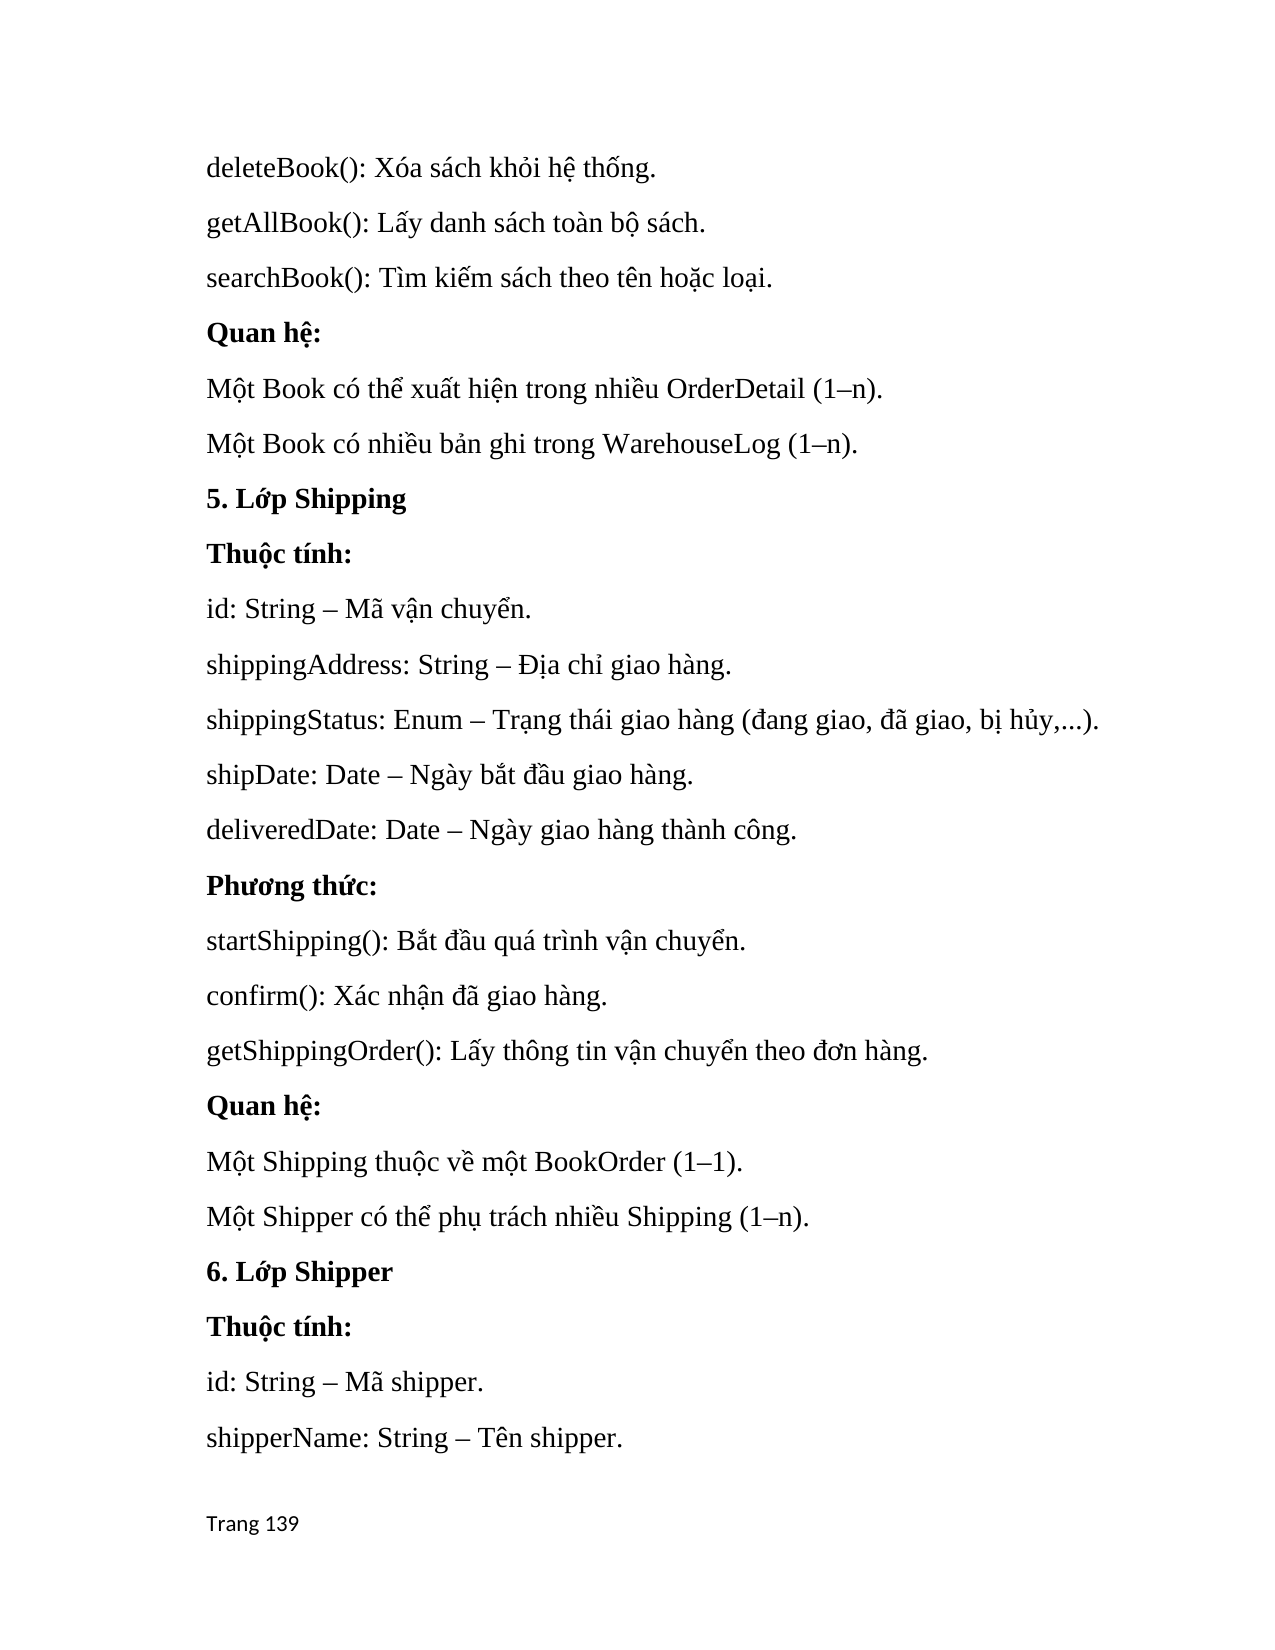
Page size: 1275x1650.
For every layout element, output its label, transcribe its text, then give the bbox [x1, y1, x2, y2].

text getAllBook(): Lấy danh sách toàn bộ sách. [206, 205, 1187, 239]
text shippingStatus: Enum – Trạng thái giao hàng (đang giao, đã giao, bị hủy,...). [206, 702, 1187, 736]
text Thuộc tính: [206, 536, 1187, 570]
text id: String – Mã shipper. [206, 1364, 1187, 1398]
text Một Shipper có thể phụ trách nhiều Shipping (1–n). [206, 1199, 1187, 1232]
text Một Shipping thuộc về một BookOrder (1–1). [206, 1144, 1187, 1177]
text deleteBook(): Xóa sách khỏi hệ thống. [206, 150, 1187, 183]
text id: String – Mã vận chuyển. [206, 592, 1187, 625]
text shipperName: String – Tên shipper. [206, 1420, 1187, 1453]
text shipDate: Date – Ngày bắt đầu giao hàng. [206, 757, 1187, 791]
text deliveredDate: Date – Ngày giao hàng thành công. [206, 812, 1187, 846]
text Phương thức: [206, 868, 1187, 901]
text searchBook(): Tìm kiếm sách theo tên hoặc loại. [206, 260, 1187, 294]
text shippingAddress: String – Địa chỉ giao hàng. [206, 647, 1187, 680]
text Thuộc tính: [206, 1309, 1187, 1343]
text Một Book có nhiều bản ghi trong WarehouseLog (1–n). [206, 426, 1187, 459]
text getShippingOrder(): Lấy thông tin vận chuyển theo đơn hàng. [206, 1033, 1187, 1067]
text confirm(): Xác nhận đã giao hàng. [206, 978, 1187, 1012]
text Quan hệ: [206, 316, 1187, 349]
text 6. Lớp Shipper [206, 1254, 1187, 1288]
text Một Book có thể xuất hiện trong nhiều OrderDetail (1–n). [206, 371, 1187, 404]
text startShipping(): Bắt đầu quá trình vận chuyển. [206, 923, 1187, 956]
text 5. Lớp Shipping [206, 481, 1187, 515]
text Quan hệ: [206, 1088, 1187, 1122]
